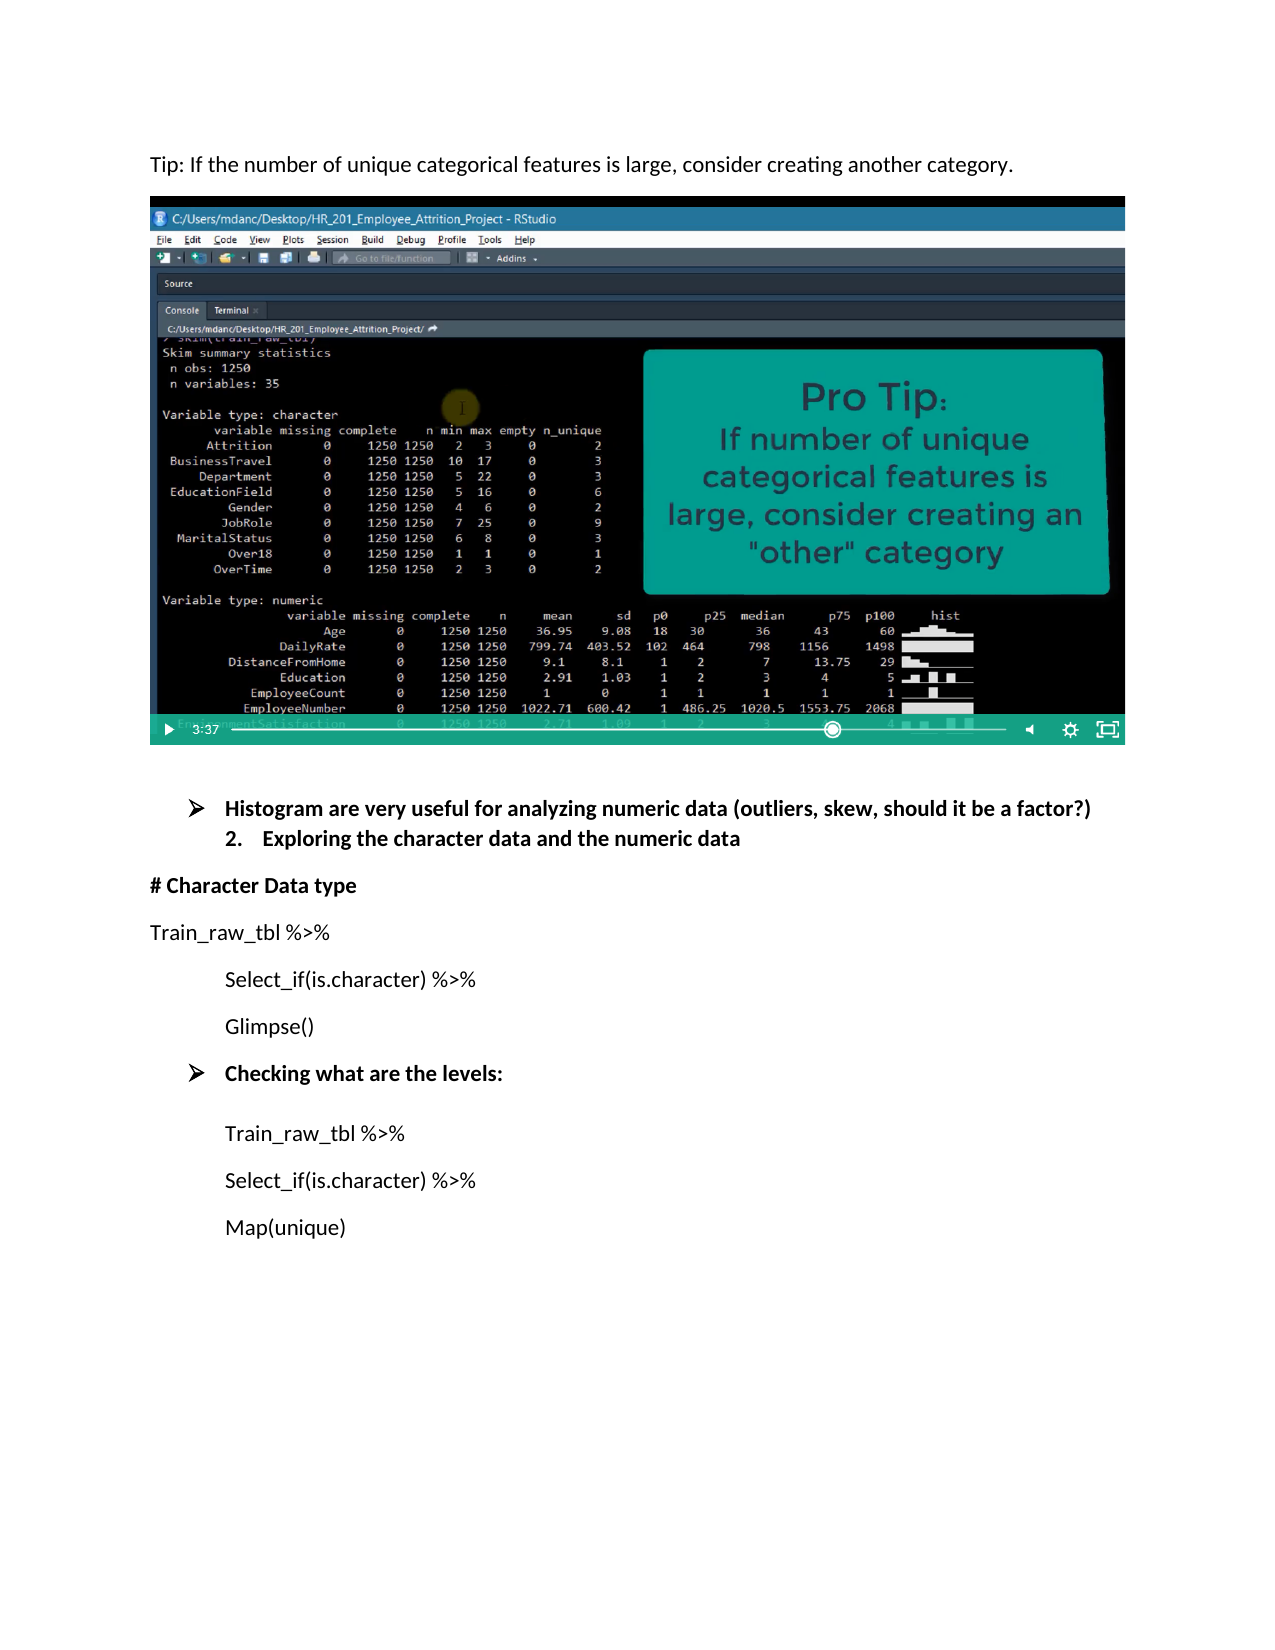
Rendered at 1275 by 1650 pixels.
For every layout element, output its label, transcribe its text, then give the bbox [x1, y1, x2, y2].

text Glimpse() [150, 1012, 1125, 1040]
text # Character Data type [150, 871, 1125, 899]
text Map(unique) [150, 1213, 1125, 1241]
text Tip: If the number of unique categorical features is large, consider creating another category. [150, 150, 1125, 178]
list Histogram are very useful for analyzing numeric data (outliers, skew, should it be a factor?) [187, 794, 1125, 822]
text Train_raw_tbl %>% [150, 918, 1125, 946]
list Checking what are the levels: [187, 1059, 1125, 1087]
list Exploring the character data and the numeric data [225, 824, 1125, 852]
text Select_if(is.character) %>% [150, 965, 1125, 993]
picture [150, 196, 1125, 745]
text Select_if(is.character) %>% [150, 1166, 1125, 1194]
list Train_raw_tbl %>% [225, 1119, 1125, 1147]
